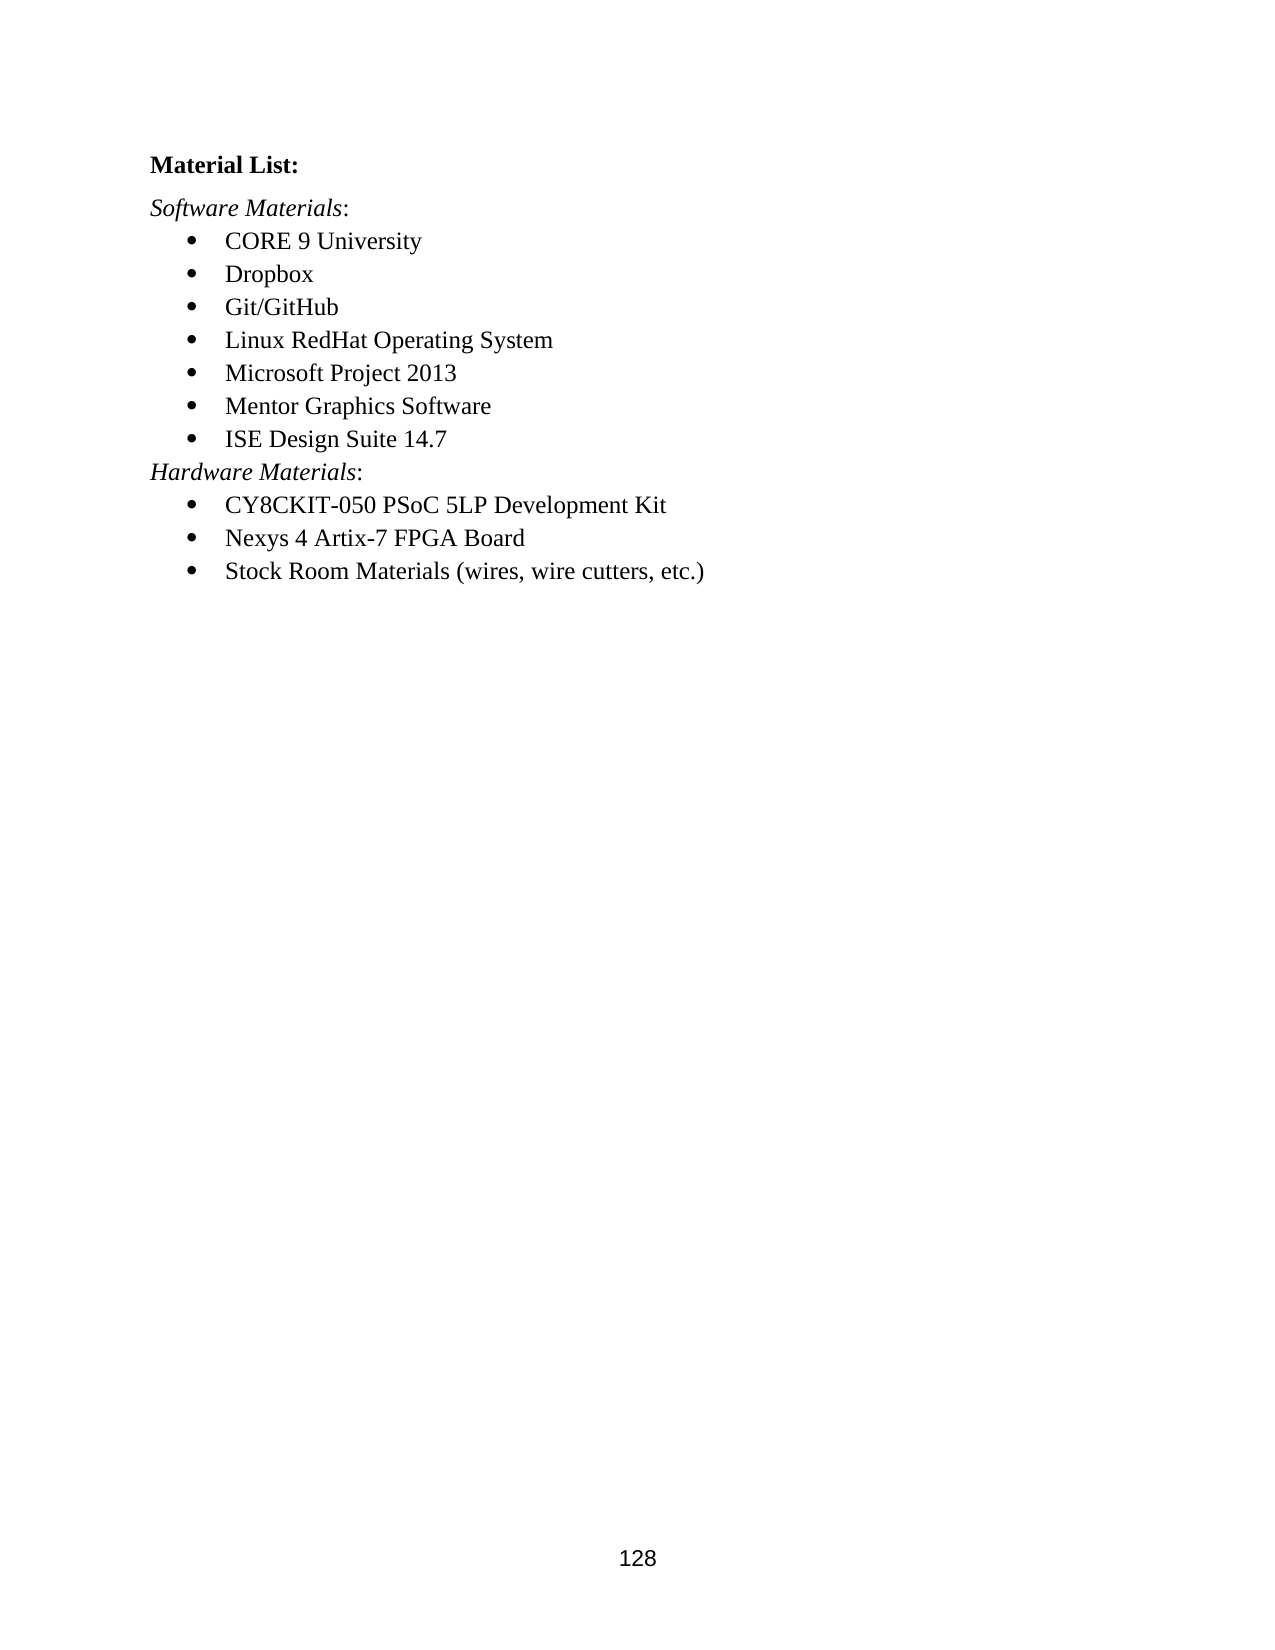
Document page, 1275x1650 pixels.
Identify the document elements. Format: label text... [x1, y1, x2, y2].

list Stock Room Materials (wires, wire cutters, etc.) [187, 556, 1125, 585]
list Dropbox [187, 259, 1125, 288]
list Git/GitHub [187, 292, 1125, 321]
list CORE 9 University [187, 226, 1125, 255]
list Microsoft Project 2013 [187, 358, 1125, 387]
list Mentor Graphics Software [187, 391, 1125, 420]
list Nexys 4 Artix-7 FPGA Board [187, 523, 1125, 552]
list CY8CKIT-050 PSoC 5LP Development Kit [187, 490, 1125, 519]
list Linux RedHat Operating System [187, 325, 1125, 354]
text Hardware Materials: [150, 457, 1125, 486]
text Software Materials: [150, 193, 1125, 222]
list ISE Design Suite 14.7 [187, 424, 1125, 453]
text Material List: [150, 150, 1125, 179]
